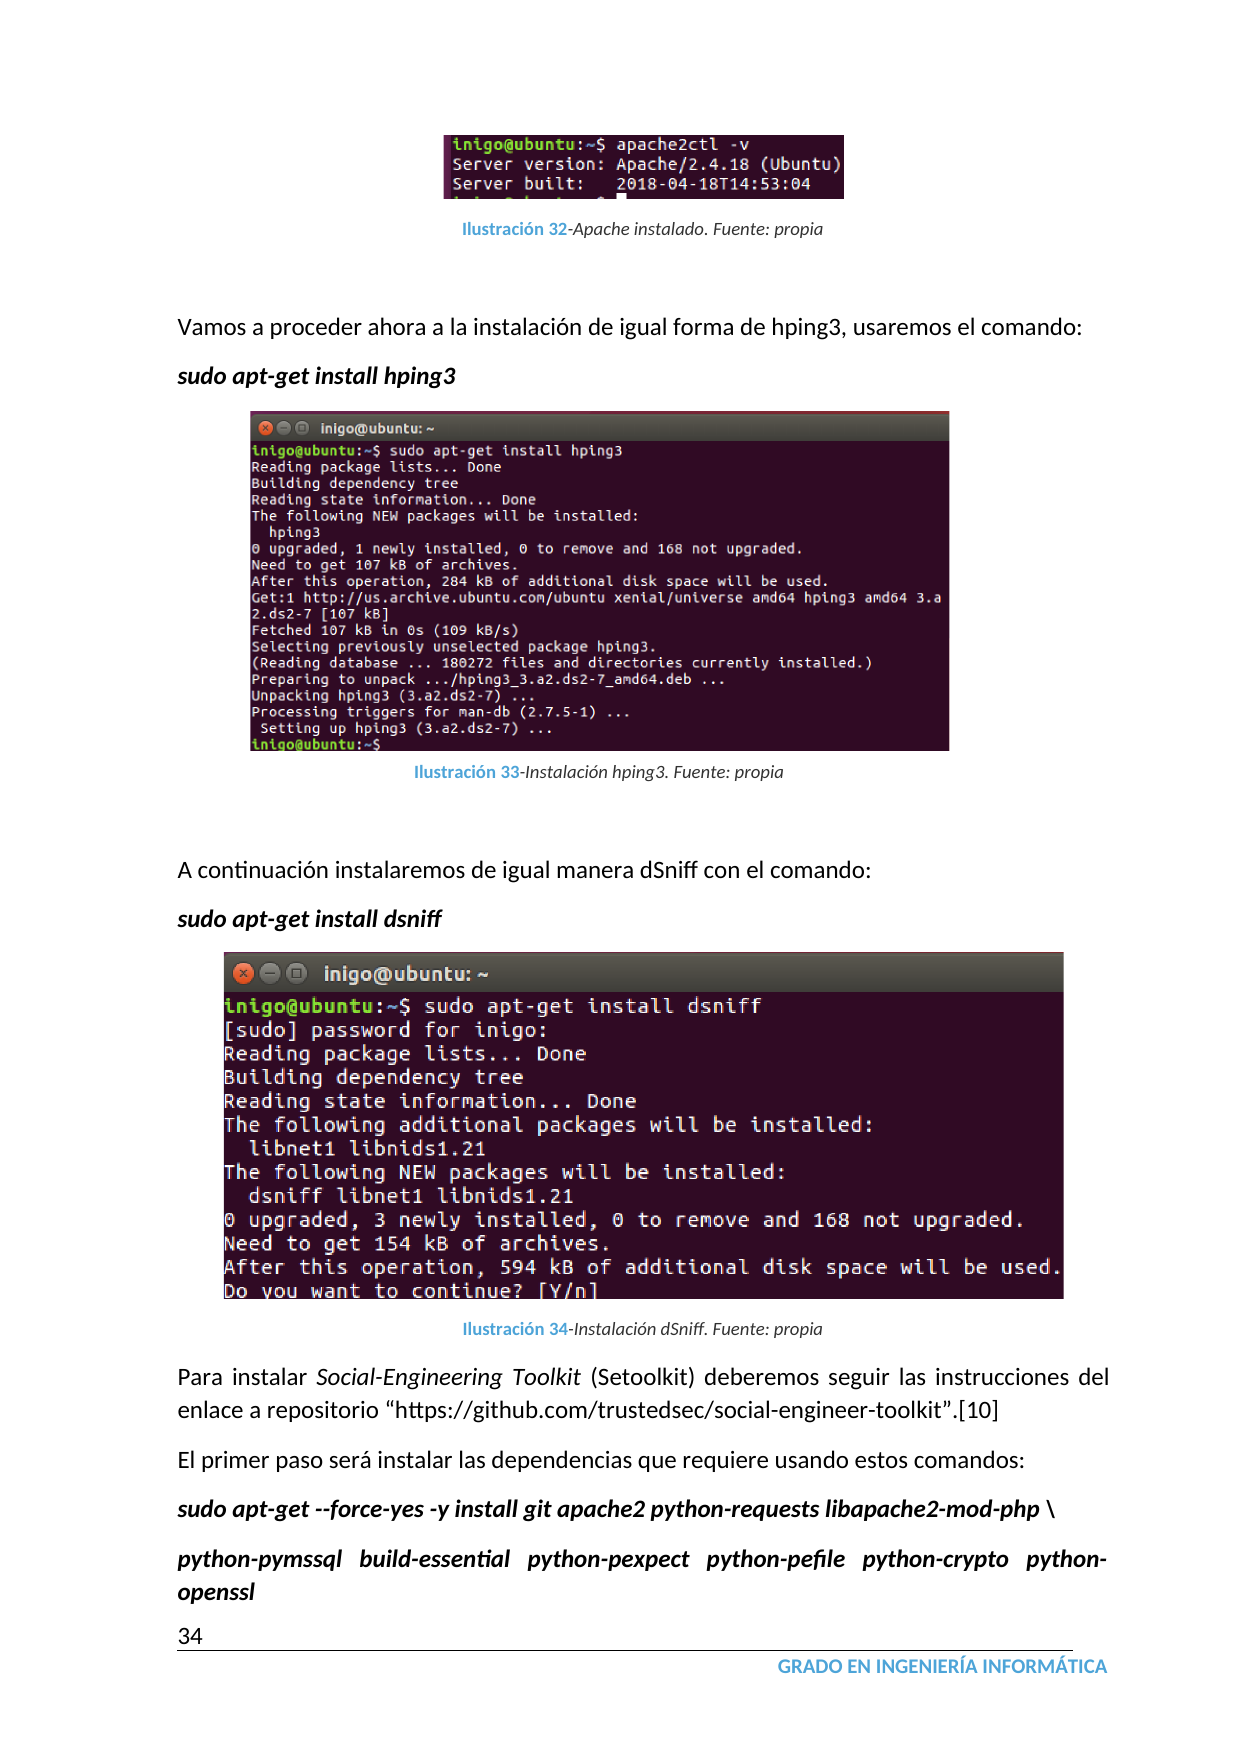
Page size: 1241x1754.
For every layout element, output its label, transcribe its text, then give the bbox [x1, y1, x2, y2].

picture [443, 135, 844, 199]
text Ilustración 34-Instalación dSniff. Fuente: propia [177, 1317, 1110, 1340]
text Para instalar Social-Engineering Toolkit (Setoolkit) deberemos seguir las instrucciones del enlace a repositorio “https://github.com/trustedsec/social-engineer-toolkit”.[10] [177, 1361, 1110, 1425]
text python-pymssql build-essential python-pexpect python-pefile python-crypto python-openssl [177, 1543, 1110, 1606]
text A continuación instalaremos de igual manera dSniff con el comando: [177, 854, 1110, 884]
picture [223, 952, 1064, 1299]
text El primer paso será instalar las dependencias que requiere usando estos comandos: [177, 1444, 1110, 1474]
text sudo apt-get install dsniff [177, 903, 1110, 934]
picture [250, 411, 950, 751]
text sudo apt-get --force-yes -y install git apache2 python-requests libapache2-mod-php \ [177, 1493, 1110, 1524]
text Vamos a proceder ahora a la instalación de igual forma de hping3, usaremos el comando: [177, 311, 1110, 341]
text Ilustración 32-Apache instalado. Fuente: propia [177, 217, 1110, 240]
text sudo apt-get install hping3 [177, 360, 1110, 391]
